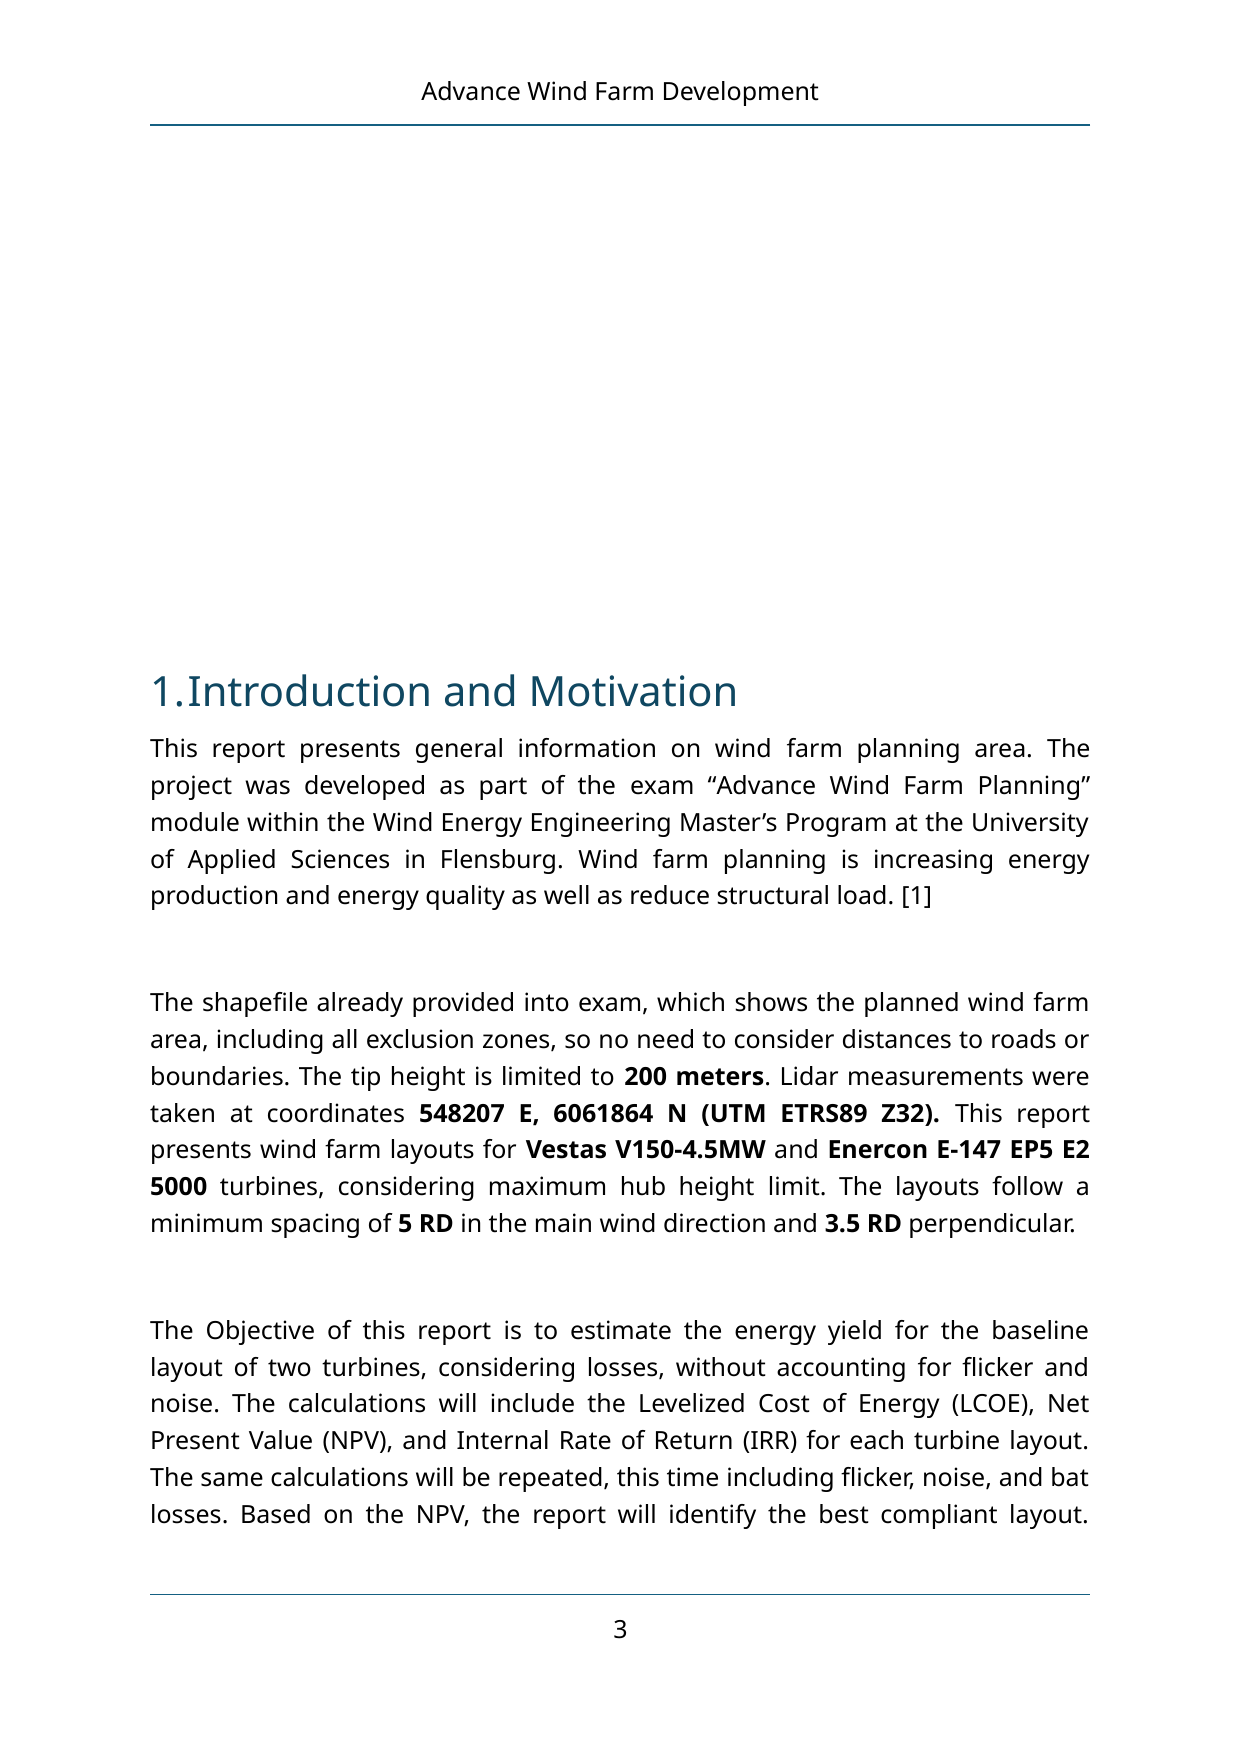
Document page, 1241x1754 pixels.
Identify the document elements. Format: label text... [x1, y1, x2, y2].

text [150, 1312, 1090, 1530]
text The shapefile already provided into exam, which shows the planned wind farm area, including all exclusion zones, so no need to consider distances to roads or boundaries. The tip height is limited to 200 meters. Lidar measurements were taken at coordinates 548207 E, 6061864 N (UTM ETRS89 Z32). This report presents wind farm layouts for Vestas V150-4.5MW and Enercon E-147 EP5 E2 5000 turbines, considering maximum hub height limit. The layouts follow a minimum spacing of 5 RD in the main wind direction and 3.5 RD perpendicular. [150, 985, 1090, 1239]
text This report presents general information on wind farm planning area. The project was developed as part of the exam “Advance Wind Farm Planning” module within the Wind Energy Engineering Master’s Program at the University of Applied Sciences in Flensburg. Wind farm planning is increasing energy production and energy quality as well as reduce structural load. [150, 731, 1090, 912]
subtitle Introduction and Motivation [150, 661, 1090, 718]
